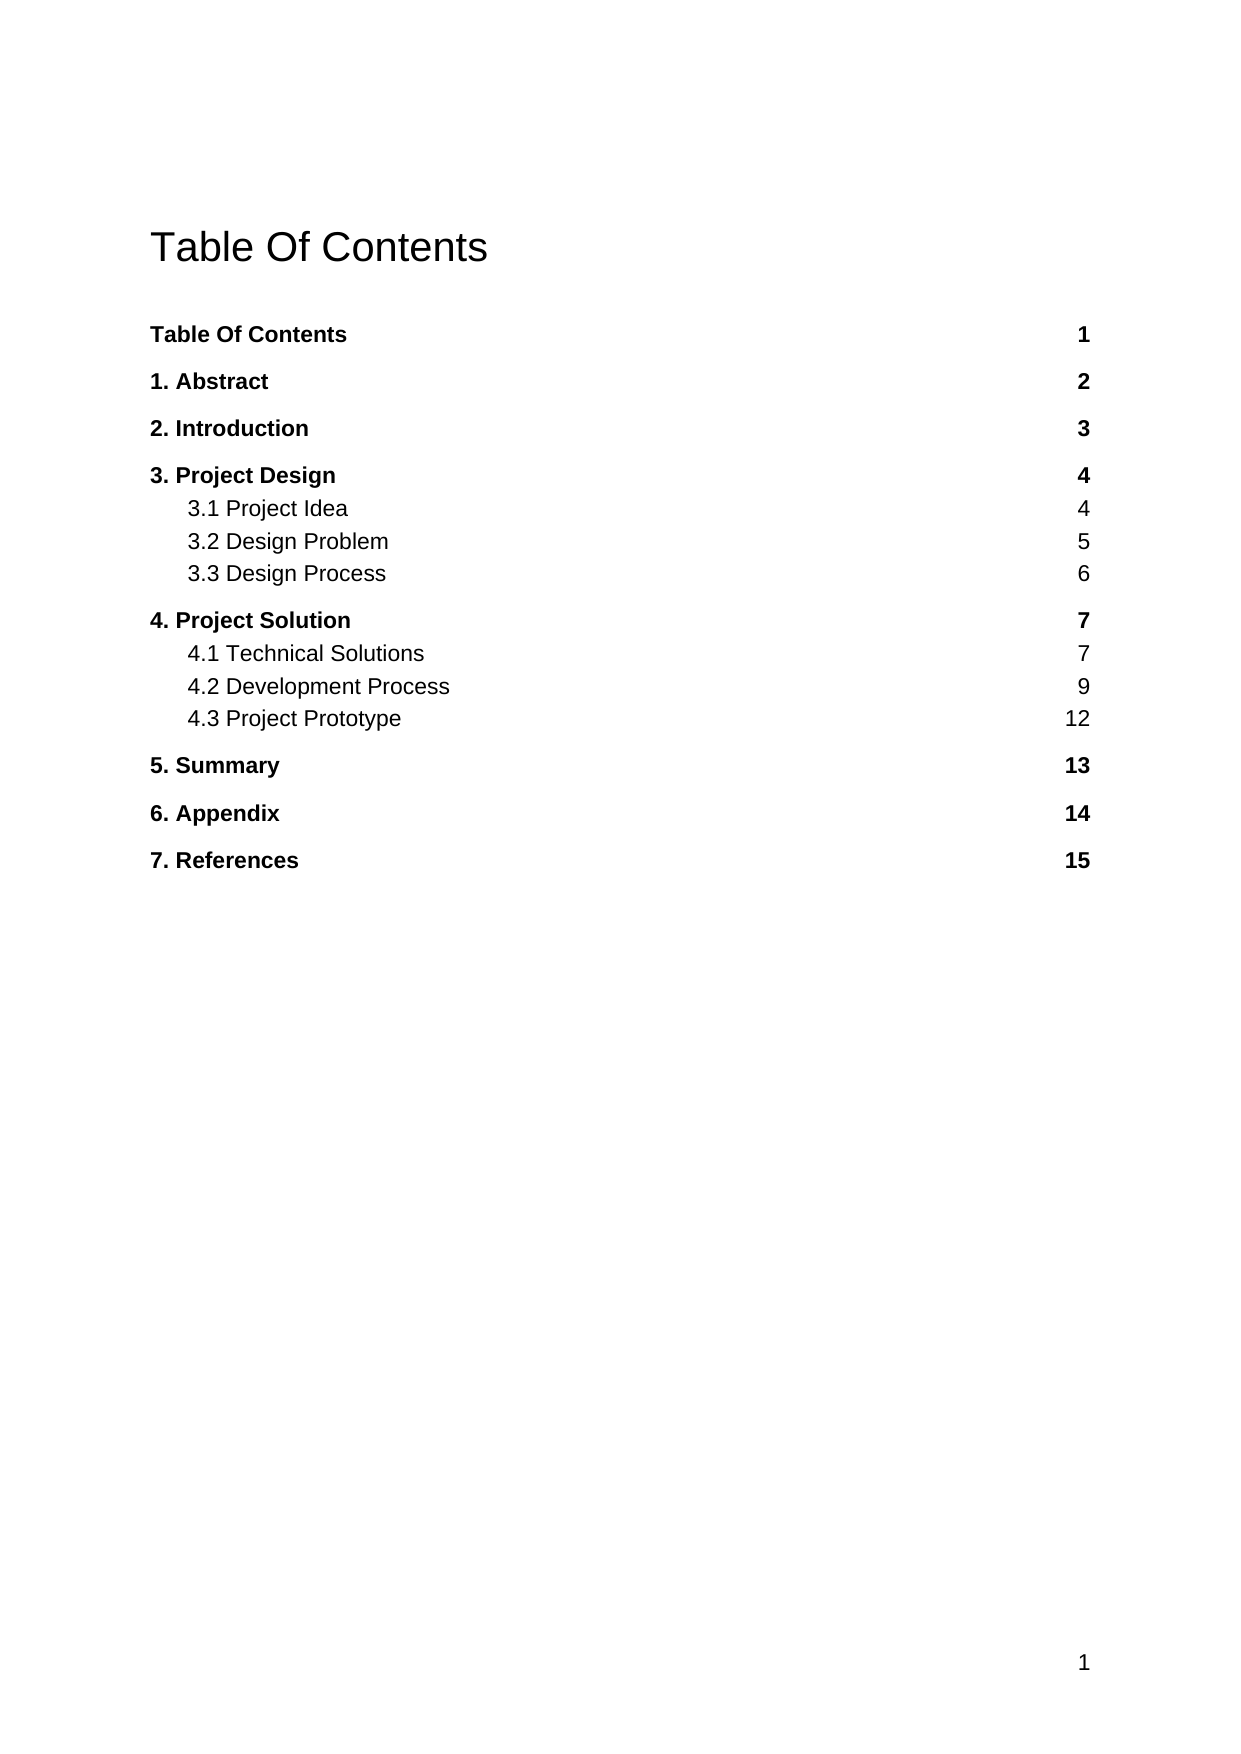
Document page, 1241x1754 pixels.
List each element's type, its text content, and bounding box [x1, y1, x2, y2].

subtitle Table Of Contents [150, 222, 1090, 270]
